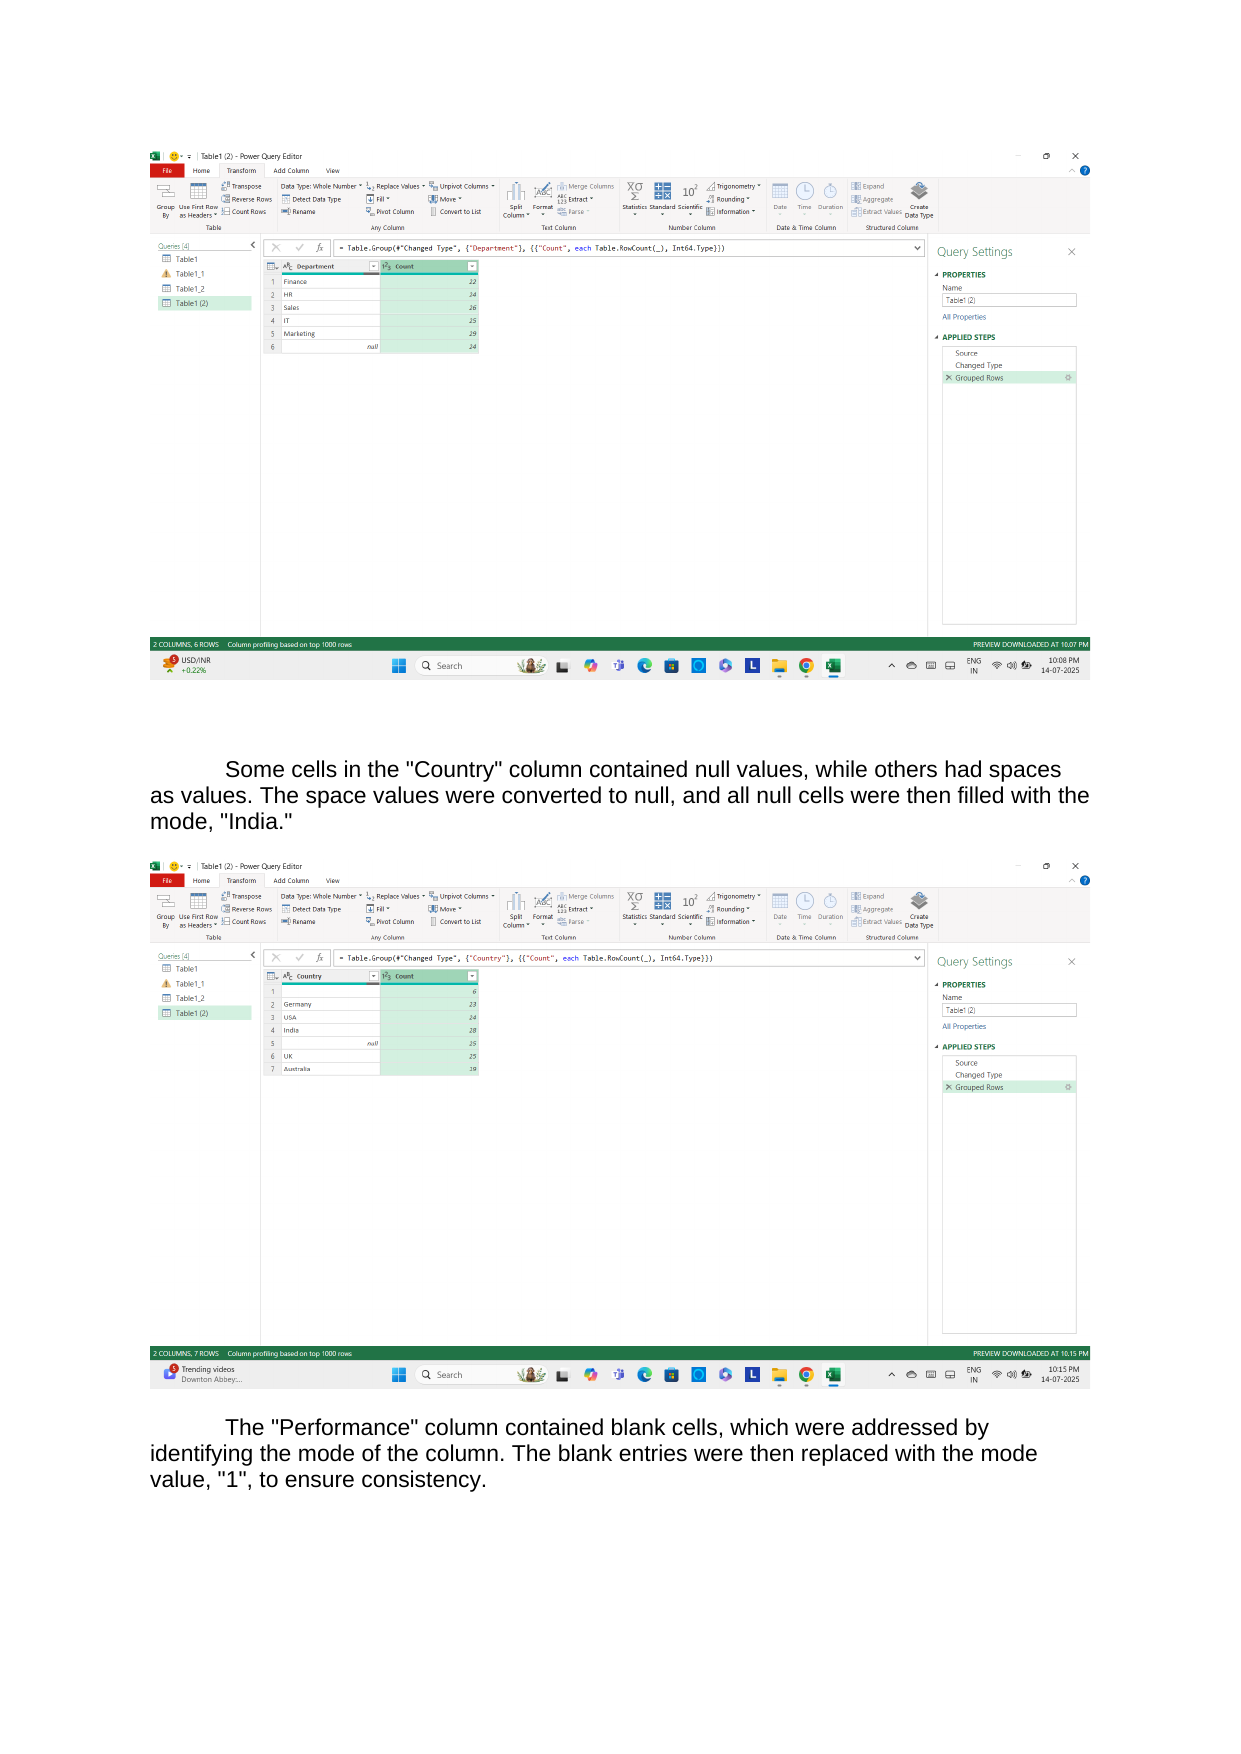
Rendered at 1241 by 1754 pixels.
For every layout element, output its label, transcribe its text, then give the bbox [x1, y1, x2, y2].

picture [150, 150, 1091, 680]
picture [150, 859, 1091, 1389]
text Some cells in the "Country" column contained null values, while others had spaces as values. The space values were converted to null, and all null cells were then filled with the mode, "India." [150, 756, 1090, 834]
text The "Performance" column contained blank cells, which were addressed by identifying the mode of the column. The blank entries were then replaced with the mode value, "1", to ensure consistency. [150, 1414, 1090, 1493]
